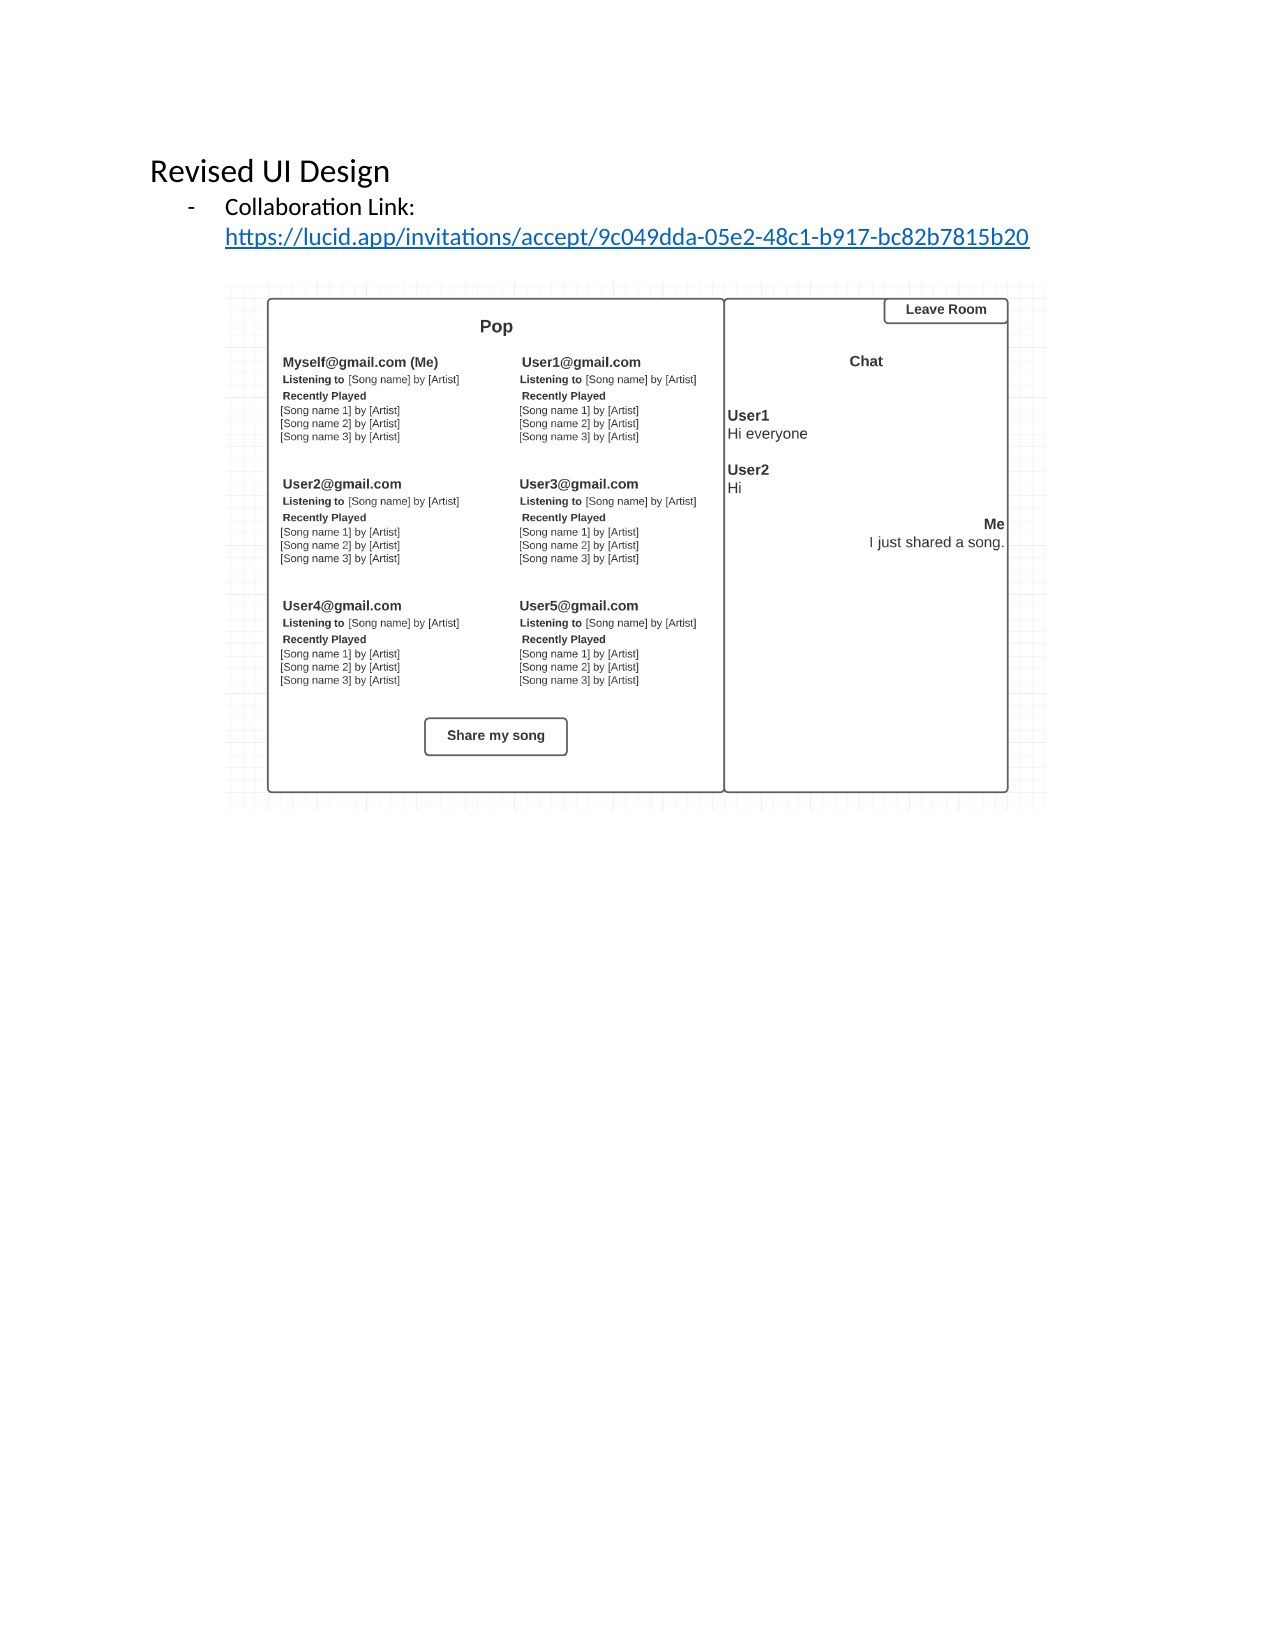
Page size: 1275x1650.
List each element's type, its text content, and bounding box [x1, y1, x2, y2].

text Revised UI Design [150, 150, 1125, 191]
list https://lucid.app/invitations/accept/9c049dda-05e2-48c1-b917-bc82b7815b20 [225, 221, 1125, 252]
list Collaboration Link: [187, 191, 1125, 221]
picture [225, 282, 1047, 811]
